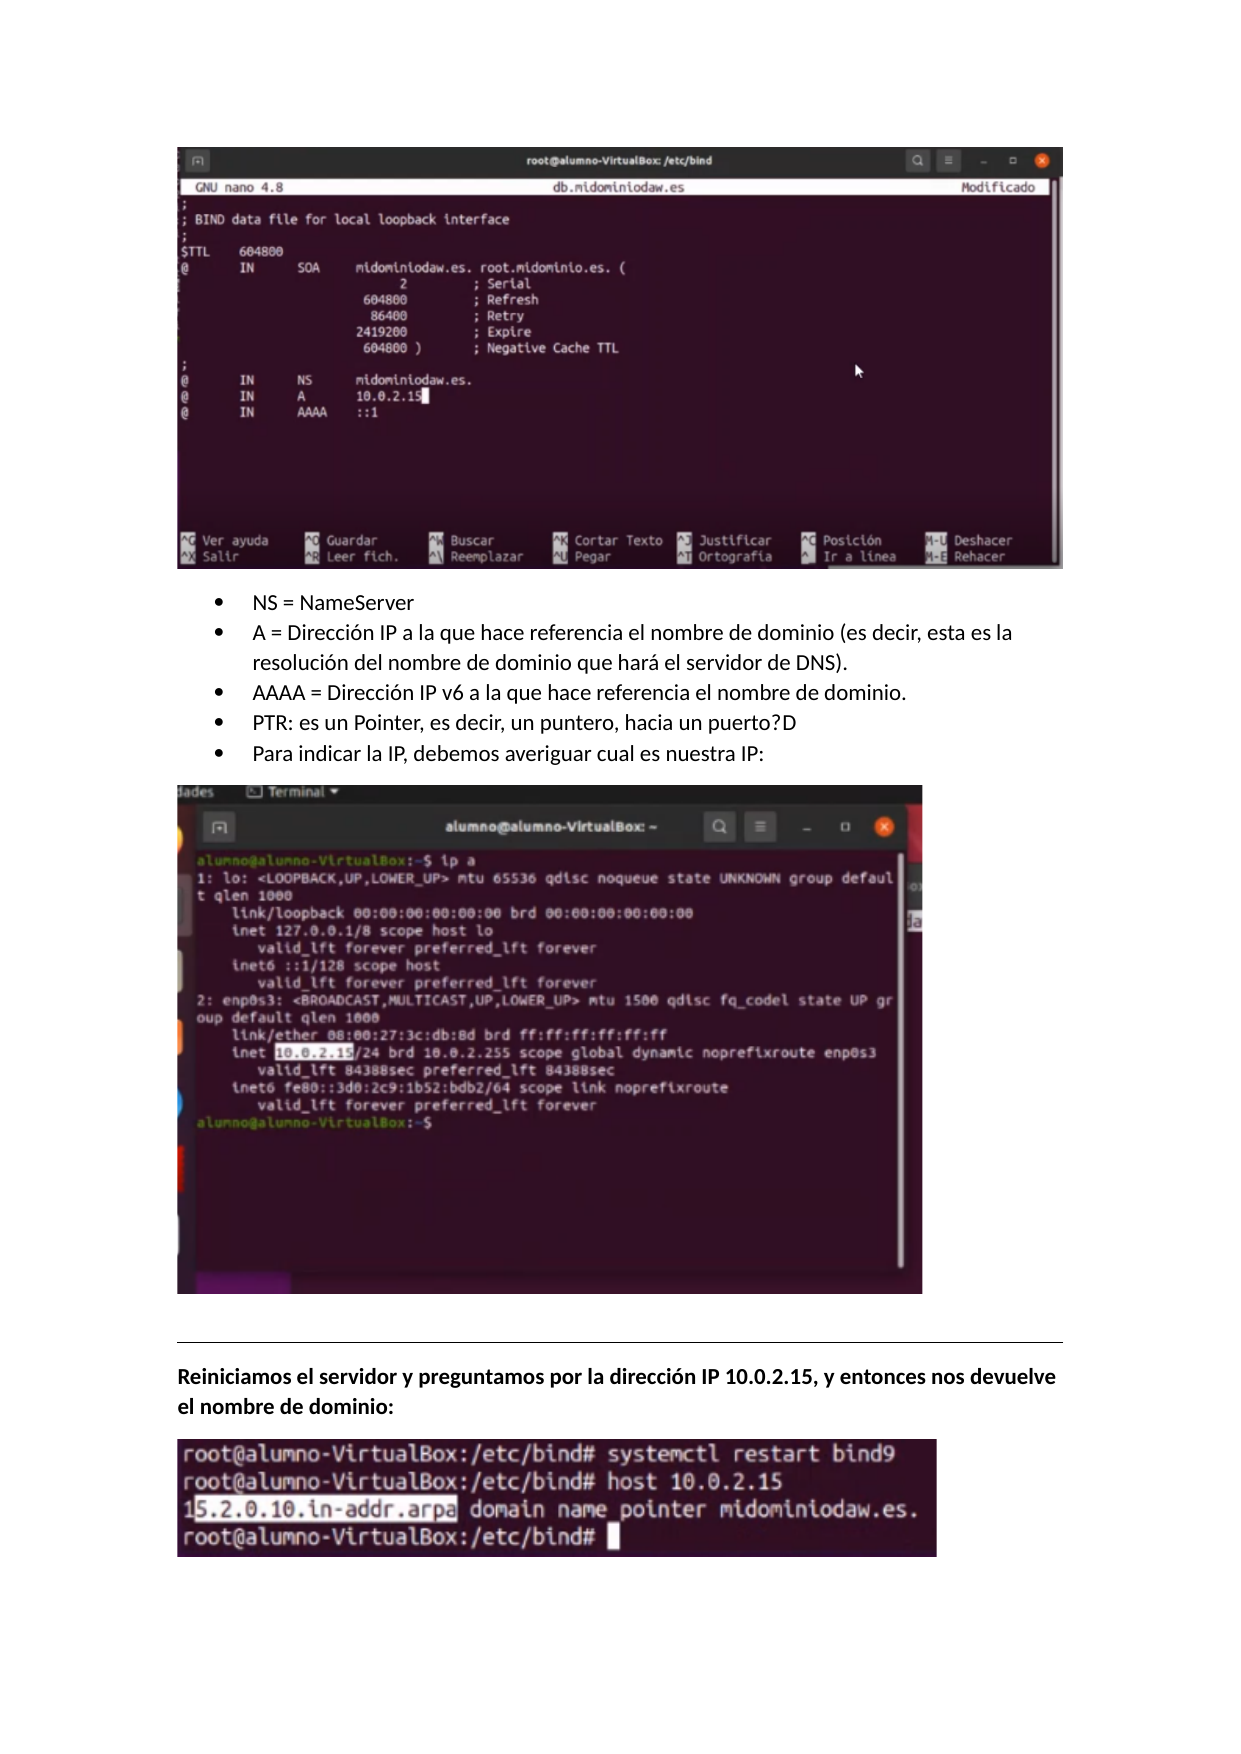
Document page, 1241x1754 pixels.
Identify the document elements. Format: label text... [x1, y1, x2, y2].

list NS = NameServer [215, 588, 1063, 616]
list Para indicar la IP, debemos averiguar cual es nuestra IP: [215, 739, 1063, 767]
list A = Dirección IP a la que hace referencia el nombre de dominio (es decir, esta es la resolución del nombre de dominio que hará el servidor de DNS). [215, 618, 1063, 676]
picture [177, 147, 1063, 569]
list AAAA = Dirección IP v6 a la que hace referencia el nombre de dominio. [215, 678, 1063, 706]
picture [177, 1439, 937, 1557]
list PTR: es un Pointer, es decir, un puntero, hacia un puerto?D [215, 708, 1063, 736]
picture [177, 785, 923, 1294]
text Reiniciamos el servidor y preguntamos por la dirección IP 10.0.2.15, y entonces nos devuelve el nombre de dominio: [177, 1362, 1063, 1421]
